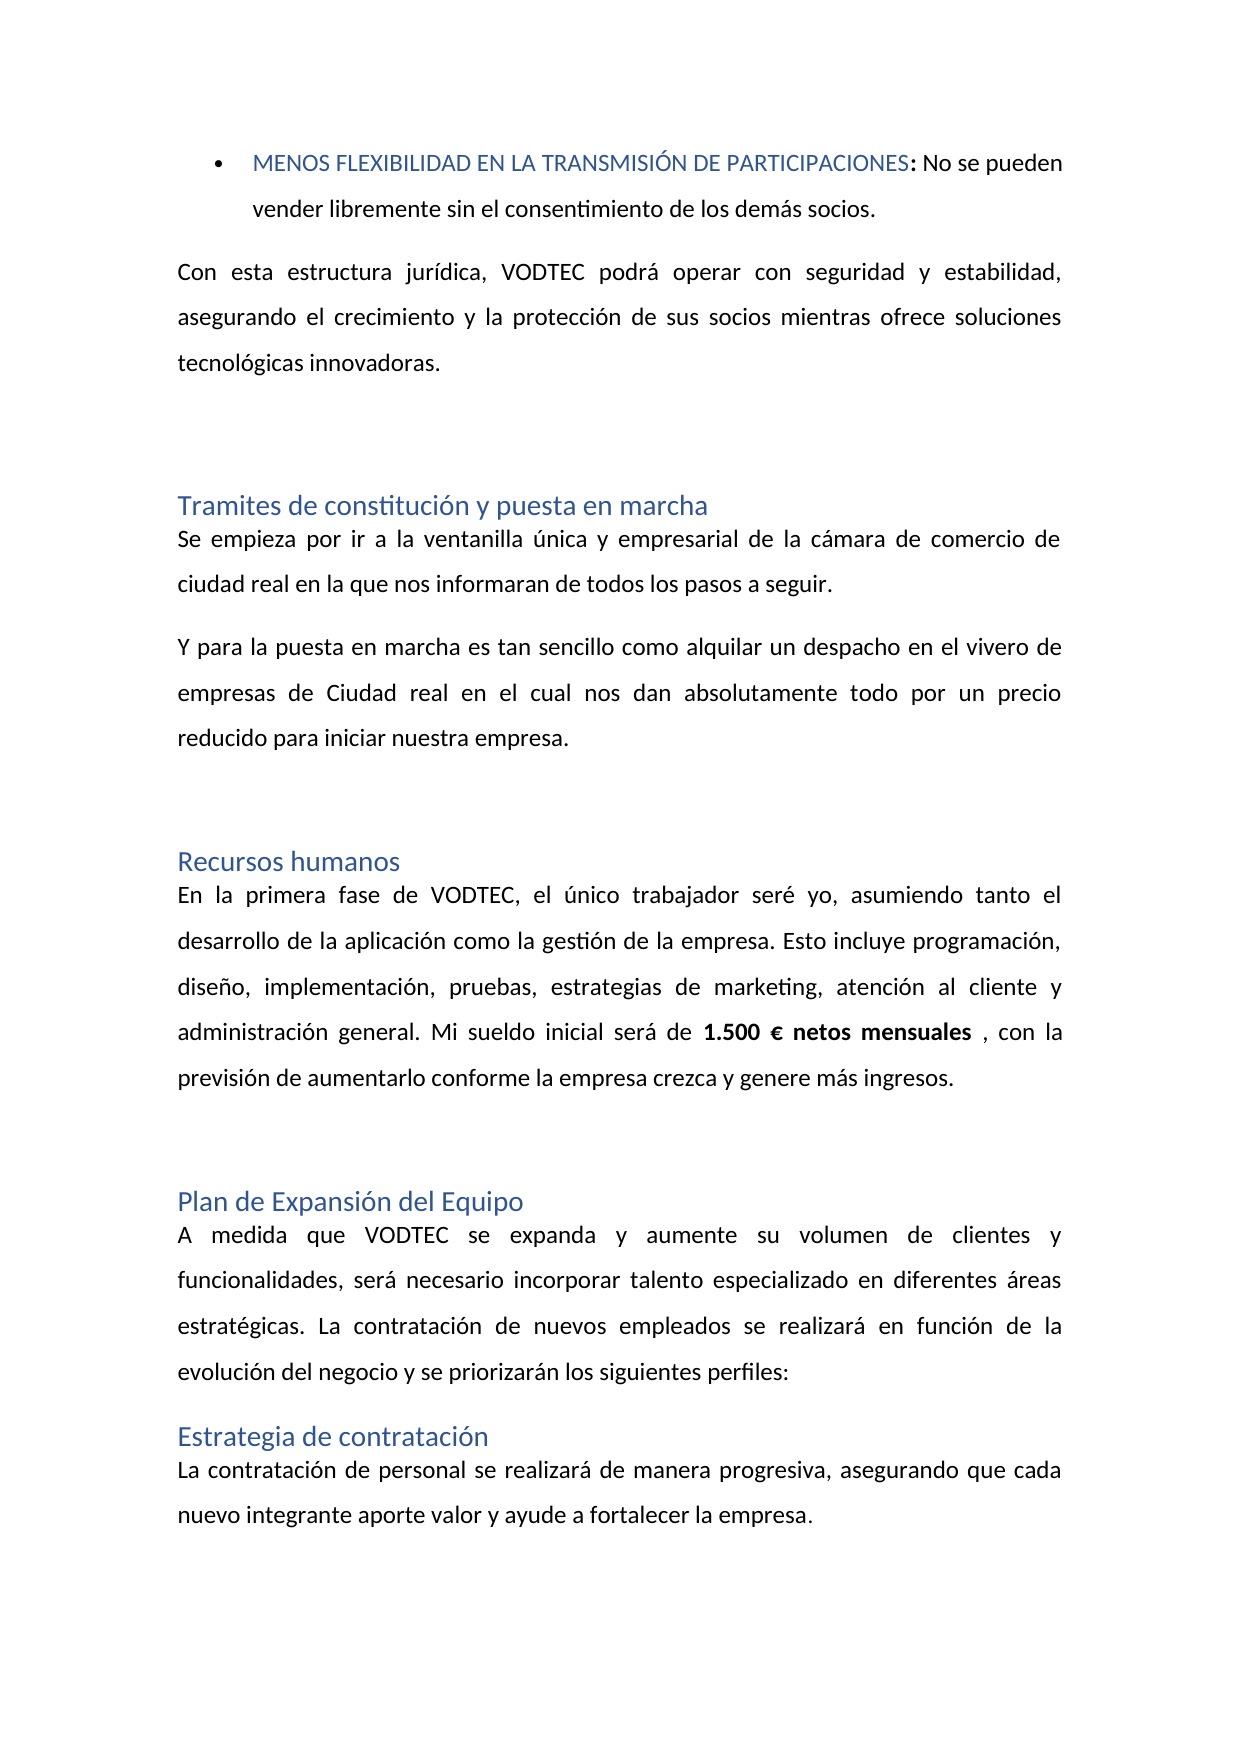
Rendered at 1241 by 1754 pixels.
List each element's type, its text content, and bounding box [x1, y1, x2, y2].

text Se empieza por ir a la ventanilla única y empresarial de la cámara de comercio de ciudad real en la que nos informaran de todos los pasos a seguir. [177, 523, 1063, 599]
text Con esta estructura jurídica, VODTEC podrá operar con seguridad y estabilidad, asegurando el crecimiento y la protección de sus socios mientras ofrece soluciones tecnológicas innovadoras. [177, 256, 1063, 378]
text En la primera fase de VODTEC, el único trabajador seré yo, asumiendo tanto el desarrollo de la aplicación como la gestión de la empresa. Esto incluye programación, diseño, implementación, pruebas, estrategias de marketing, atención al cliente y administración general. Mi sueldo inicial será de 1.500 € netos mensuales , con la previsión de aumentarlo conforme la empresa crezca y genere más ingresos. [177, 879, 1063, 1093]
subtitle Recursos humanos [177, 843, 1063, 879]
text Y para la puesta en marcha es tan sencillo como alquilar un despacho en el vivero de empresas de Ciudad real en el cual nos dan absolutamente todo por un precio reducido para iniciar nuestra empresa. [177, 631, 1063, 753]
subtitle Estrategia de contratación [177, 1418, 1063, 1454]
list Menos flexibilidad en la transmisión de participaciones: No se pueden vender libremente sin el consentimiento de los demás socios. [215, 148, 1063, 224]
text A medida que VODTEC se expanda y aumente su volumen de clientes y funcionalidades, será necesario incorporar talento especializado en diferentes áreas estratégicas. La contratación de nuevos empleados se realizará en función de la evolución del negocio y se priorizarán los siguientes perfiles: [177, 1219, 1063, 1386]
subtitle Tramites de constitución y puesta en marcha [177, 487, 1063, 523]
text La contratación de personal se realizará de manera progresiva, asegurando que cada nuevo integrante aporte valor y ayude a fortalecer la empresa. [177, 1454, 1063, 1530]
subtitle Plan de Expansión del Equipo [177, 1183, 1063, 1219]
